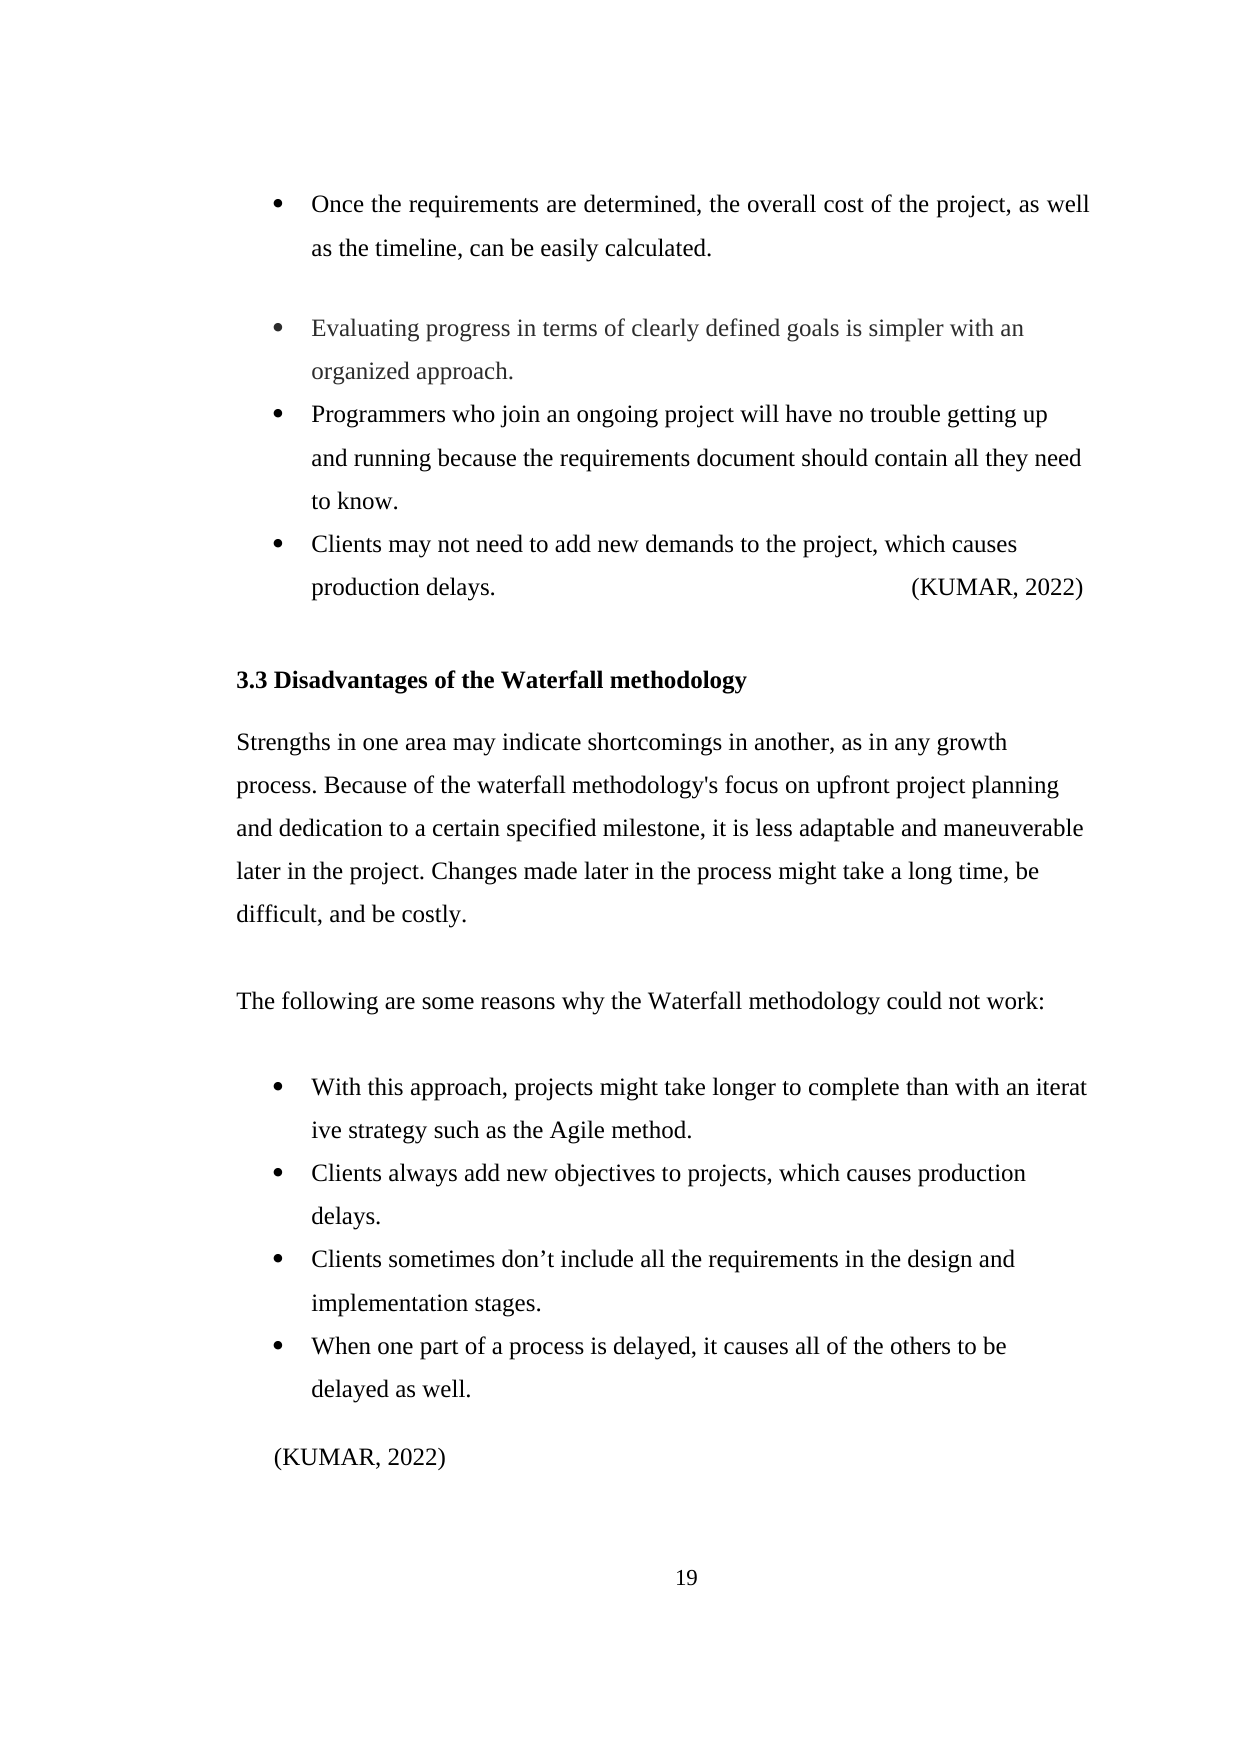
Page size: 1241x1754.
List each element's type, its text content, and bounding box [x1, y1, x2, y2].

list Clients may not need to add new demands to the project, which causes production delays. (KUMAR, 2022) [274, 529, 1090, 601]
subtitle Disadvantages of the Waterfall methodology [236, 665, 1090, 694]
list When one part of a process is delayed, it causes all of the others to be delayed as well. [274, 1331, 1090, 1403]
list Programmers who join an ongoing project will have no trouble getting up and running because the requirements document should contain all they need to know. [274, 399, 1090, 514]
list Clients always add new objectives to projects, which causes production delays. [274, 1158, 1090, 1230]
list Evaluating progress in terms of clearly defined goals is simpler with an organized approach. [274, 313, 1090, 385]
text The following are some reasons why the Waterfall methodology could not work: [236, 986, 1090, 1014]
text Strengths in one area may indicate shortcomings in another, as in any growth process. Because of the waterfall methodology's focus on upfront project planning and dedication to a certain specified milestone, it is less adaptable and maneuverable later in the project. Changes made later in the process might take a long time, be difficult, and be costly. [236, 727, 1090, 928]
text (KUMAR, 2022) [274, 1442, 1090, 1471]
list With this approach, projects might take longer to complete than with an iterative strategy such as the Agile method. [274, 1072, 1090, 1144]
list Clients sometimes don’t include all the requirements in the design and implementation stages. [274, 1244, 1090, 1316]
list Once the requirements are determined, the overall cost of the project, as well as the timeline, can be easily calculated. [274, 189, 1090, 261]
